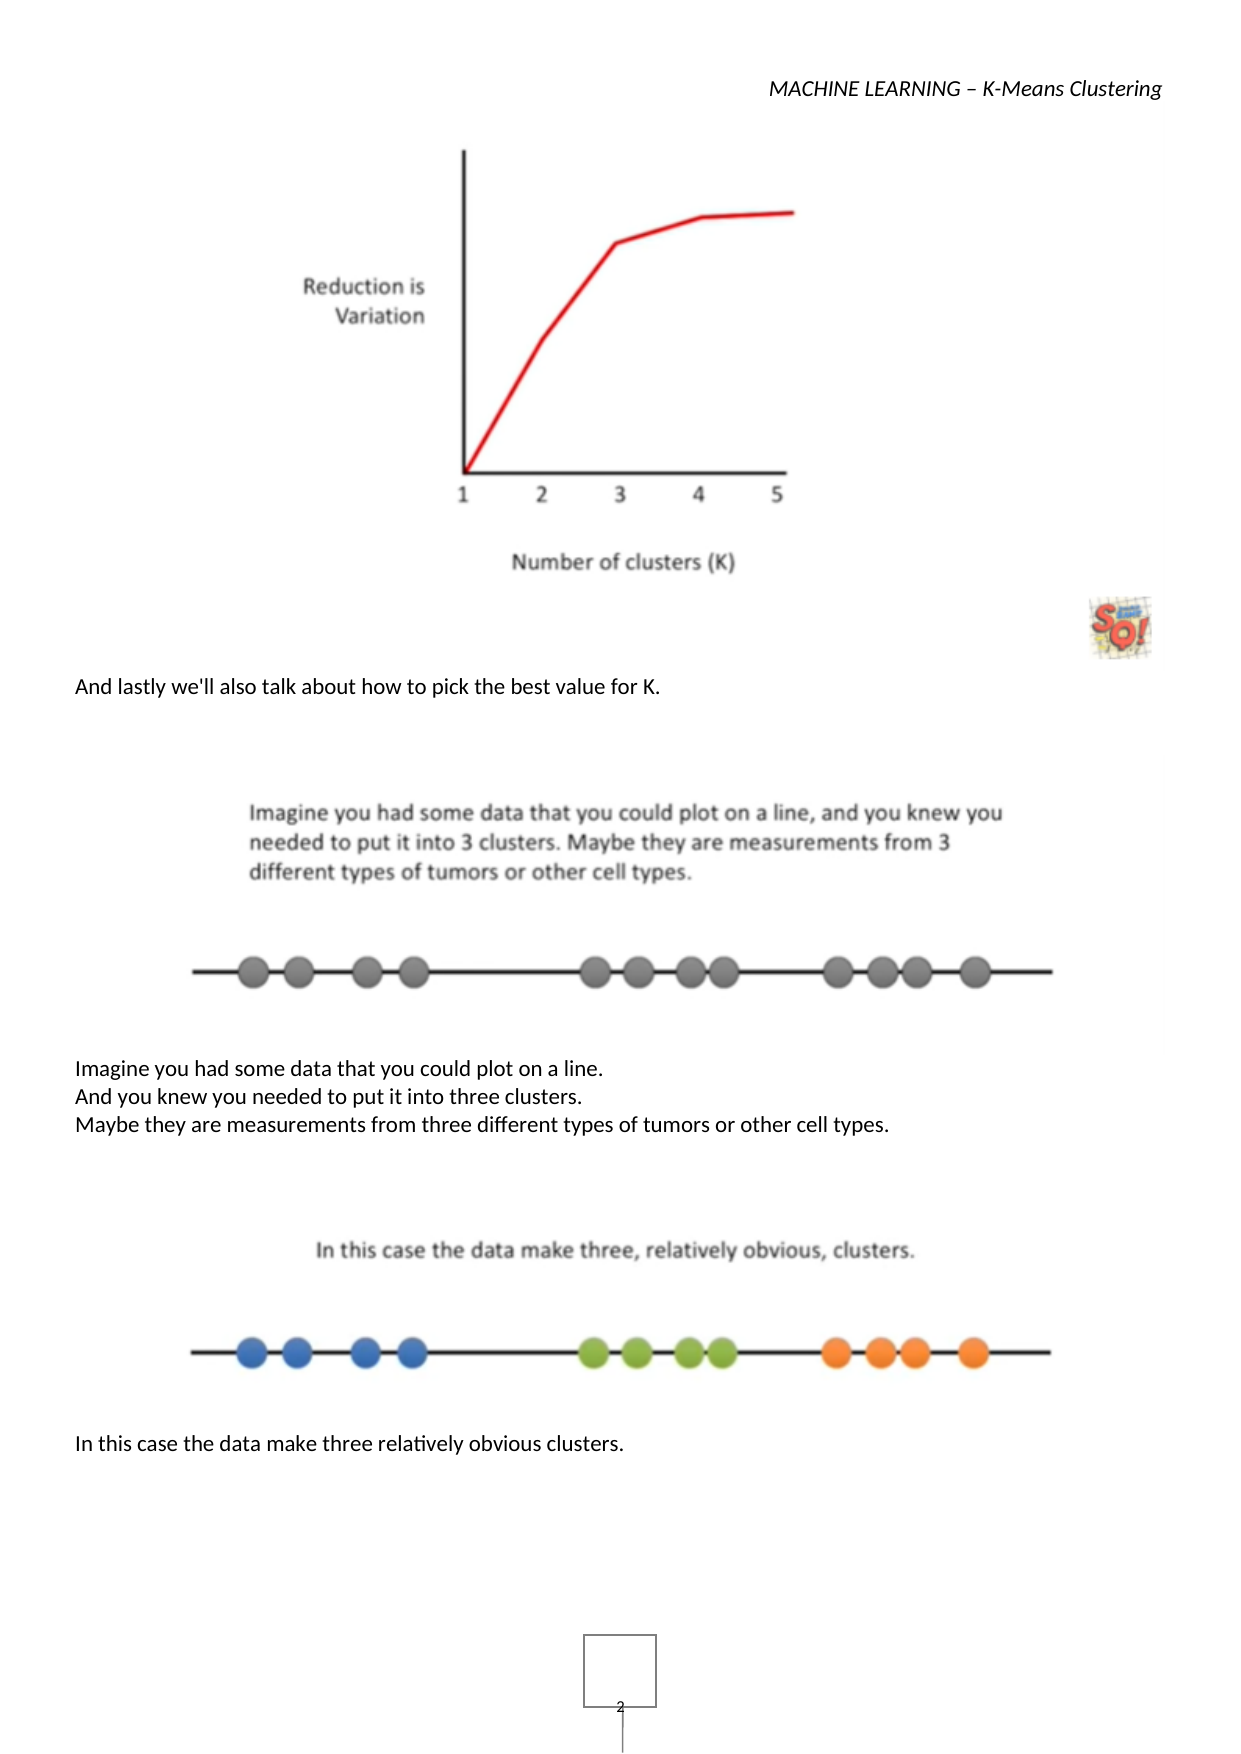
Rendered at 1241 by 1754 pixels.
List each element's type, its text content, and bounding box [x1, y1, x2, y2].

text Maybe they are measurements from three different types of tumors or other cell types. [75, 1110, 1165, 1138]
text And lastly we'll also talk about how to pick the best value for K. [75, 672, 1165, 700]
text And you knew you needed to put it into three clusters. [75, 1082, 1165, 1110]
picture [75, 1166, 1158, 1429]
picture [75, 755, 1166, 1055]
text Imagine you had some data that you could plot on a line. [75, 1055, 1165, 1082]
text In this case the data make three relatively obvious clusters. [75, 1429, 1165, 1457]
picture [75, 101, 1166, 672]
